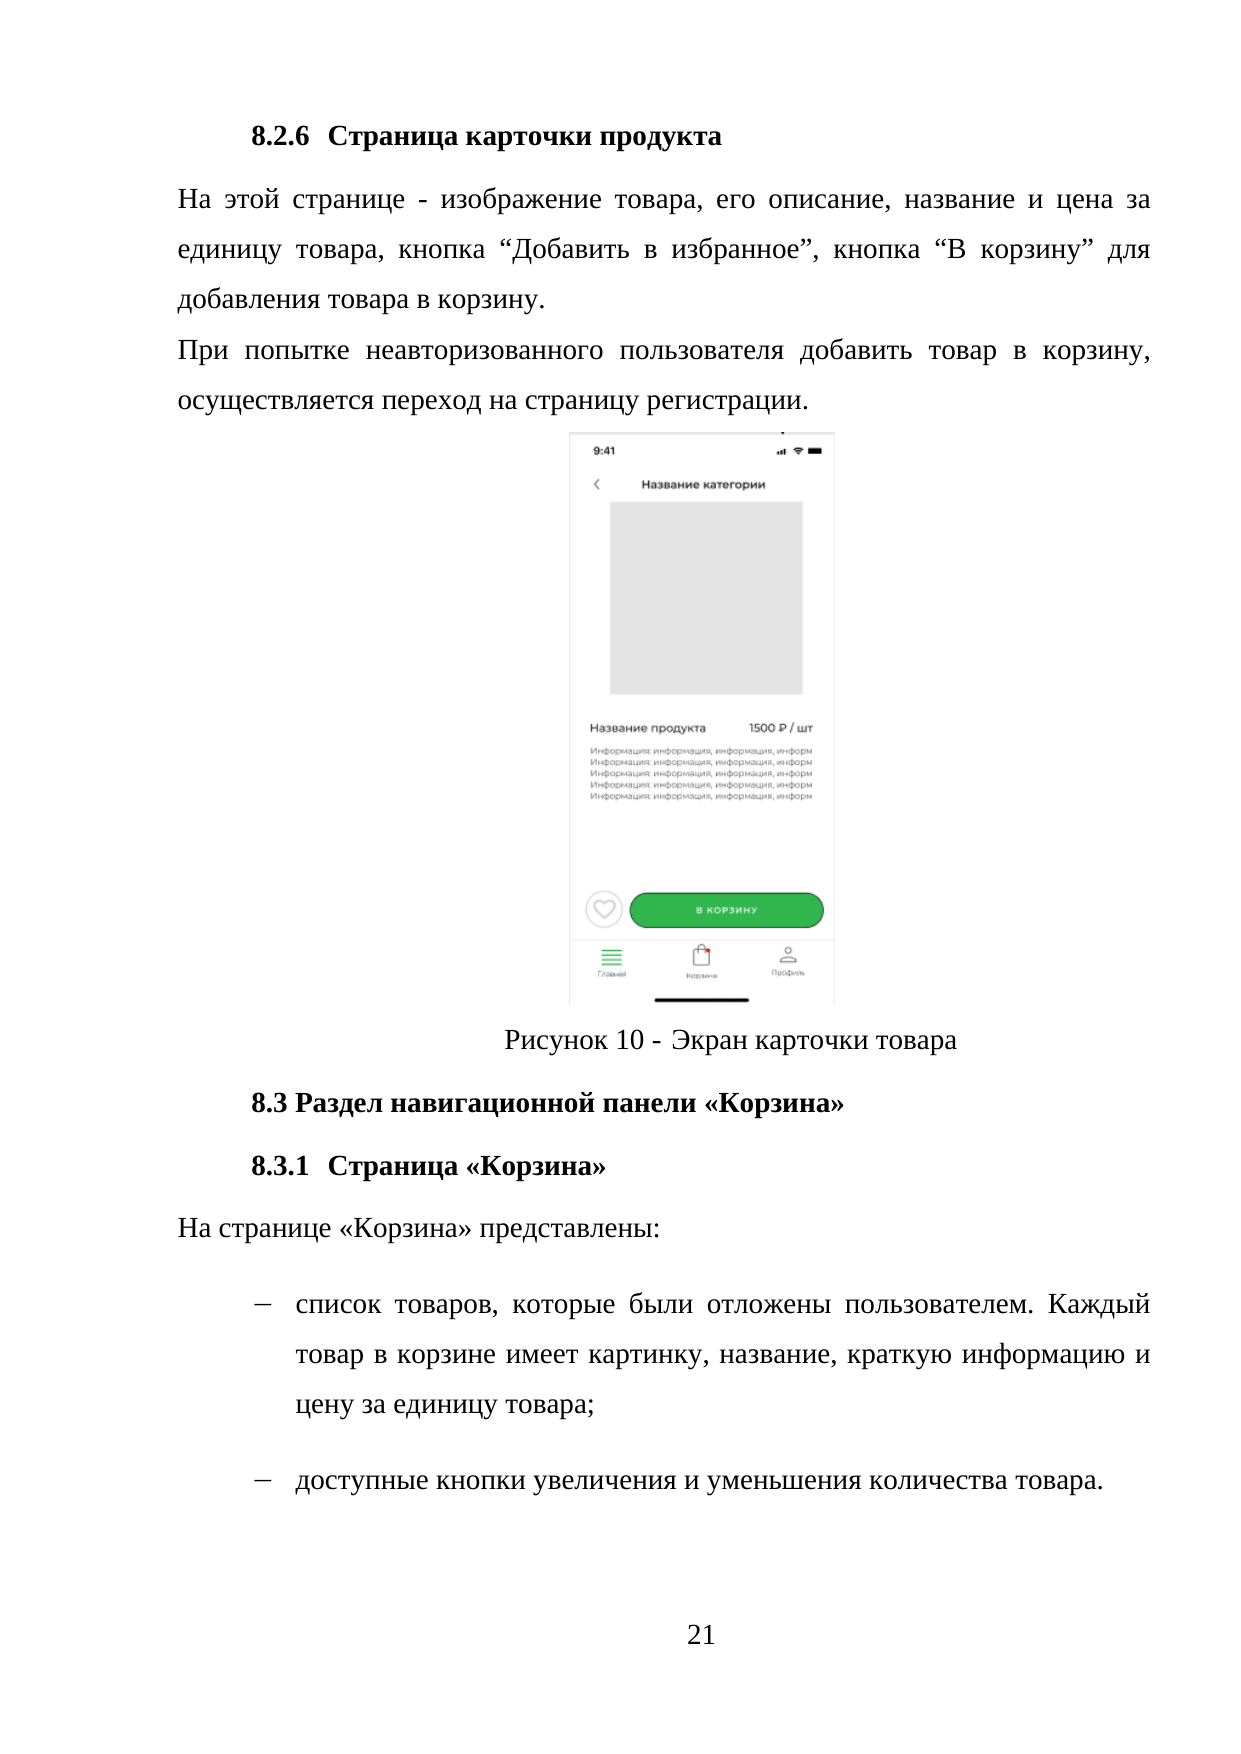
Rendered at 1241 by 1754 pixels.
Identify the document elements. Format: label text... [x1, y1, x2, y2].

text доступные кнопки увеличения и уменьшения количества товара. [251, 1462, 1152, 1496]
text Страница карточки продукта [251, 118, 1152, 152]
text На этой странице - изображение товара, его описание, название и цена за единицу товара, кнопка “Добавить в избранное”, кнопка “В корзину” для добавления товара в корзину. [177, 181, 1152, 315]
text При попытке неавторизованного пользователя добавить товар в корзину, осуществляется переход на страницу регистрации. [177, 332, 1152, 416]
text Страница «Корзина» [251, 1148, 1152, 1181]
text Экран карточки товара [310, 1022, 1152, 1056]
text Раздел навигационной панели «Корзина» [251, 1085, 1152, 1118]
text список товаров, которые были отложены пользователем. Каждый товар в корзине имеет картинку, название, краткую информацию и цену за единицу товара; [251, 1286, 1152, 1420]
text На странице «Корзина» представлены: [177, 1211, 1152, 1244]
picture [569, 432, 835, 1006]
